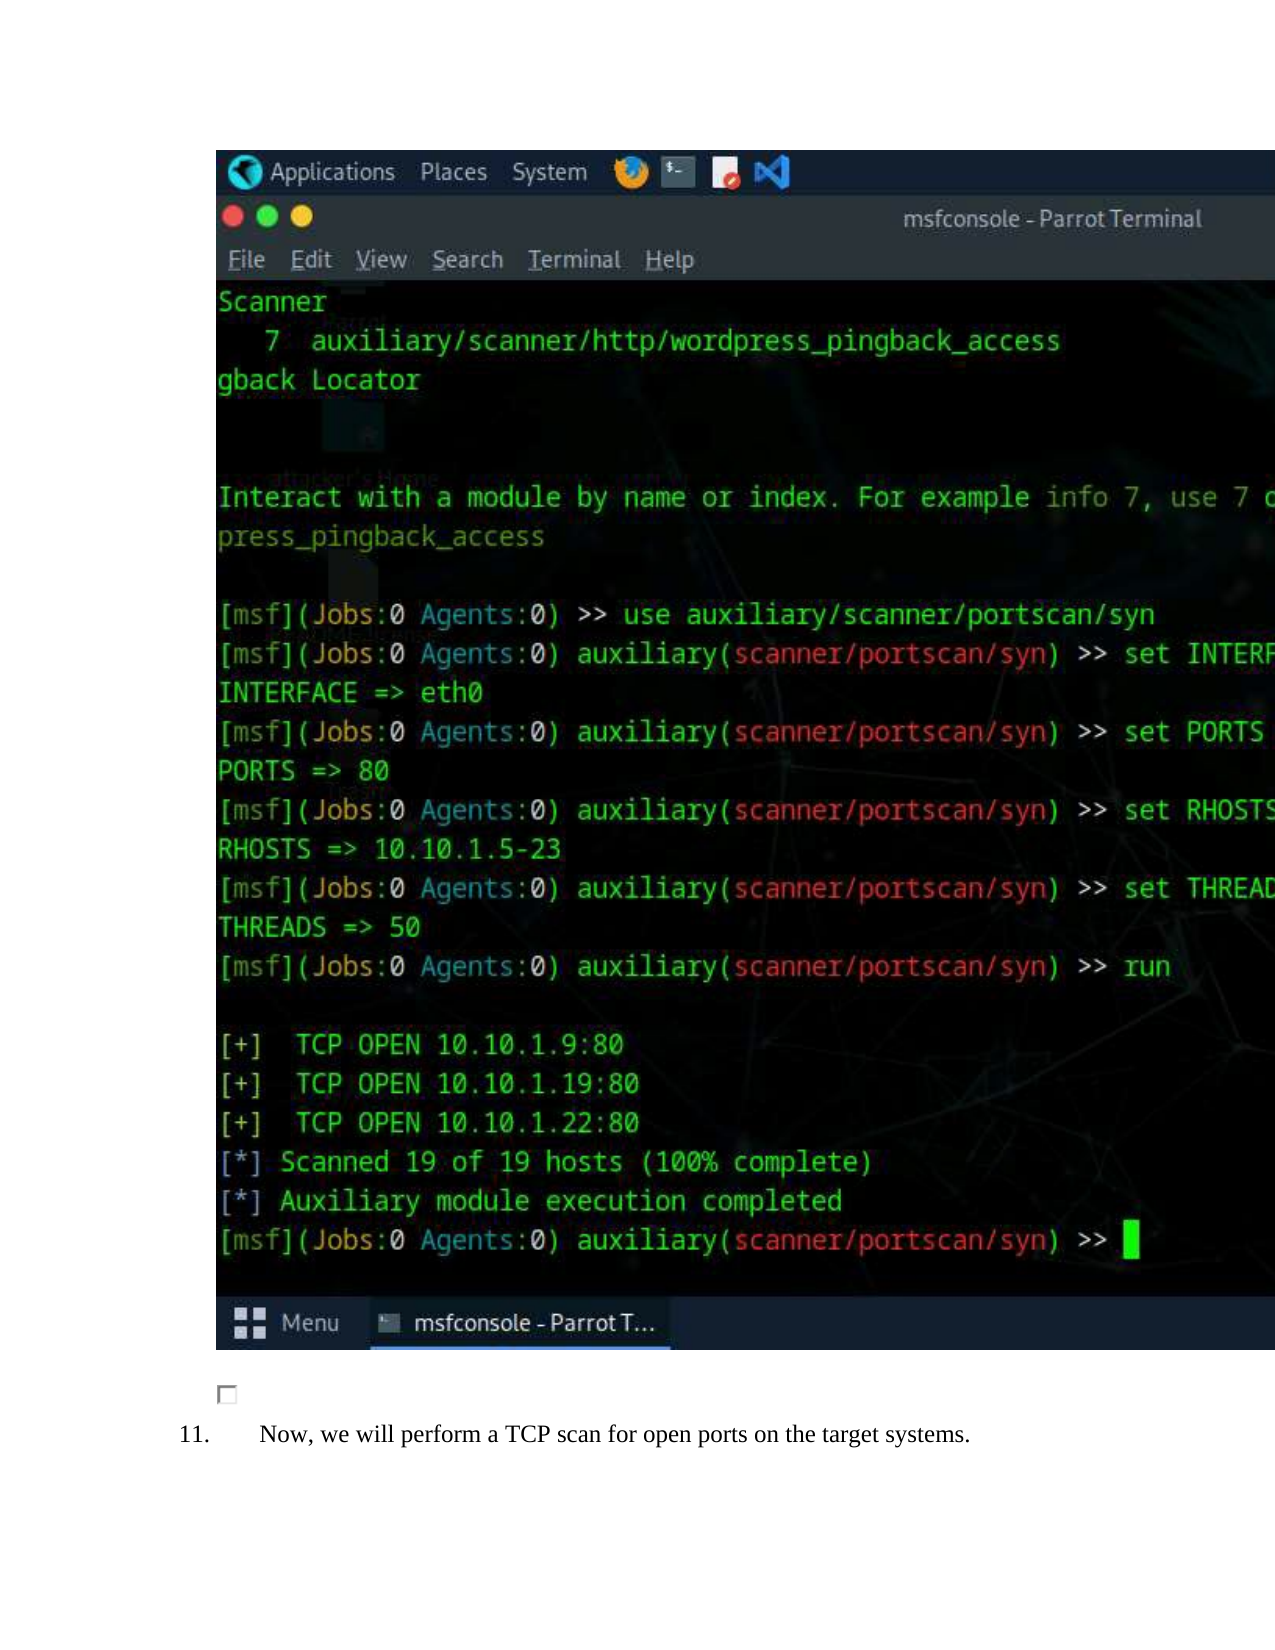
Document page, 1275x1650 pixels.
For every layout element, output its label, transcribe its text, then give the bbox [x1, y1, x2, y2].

picture [216, 150, 1275, 1350]
list Now, we will perform a TCP scan for open ports on the target systems. [179, 1378, 1097, 1448]
